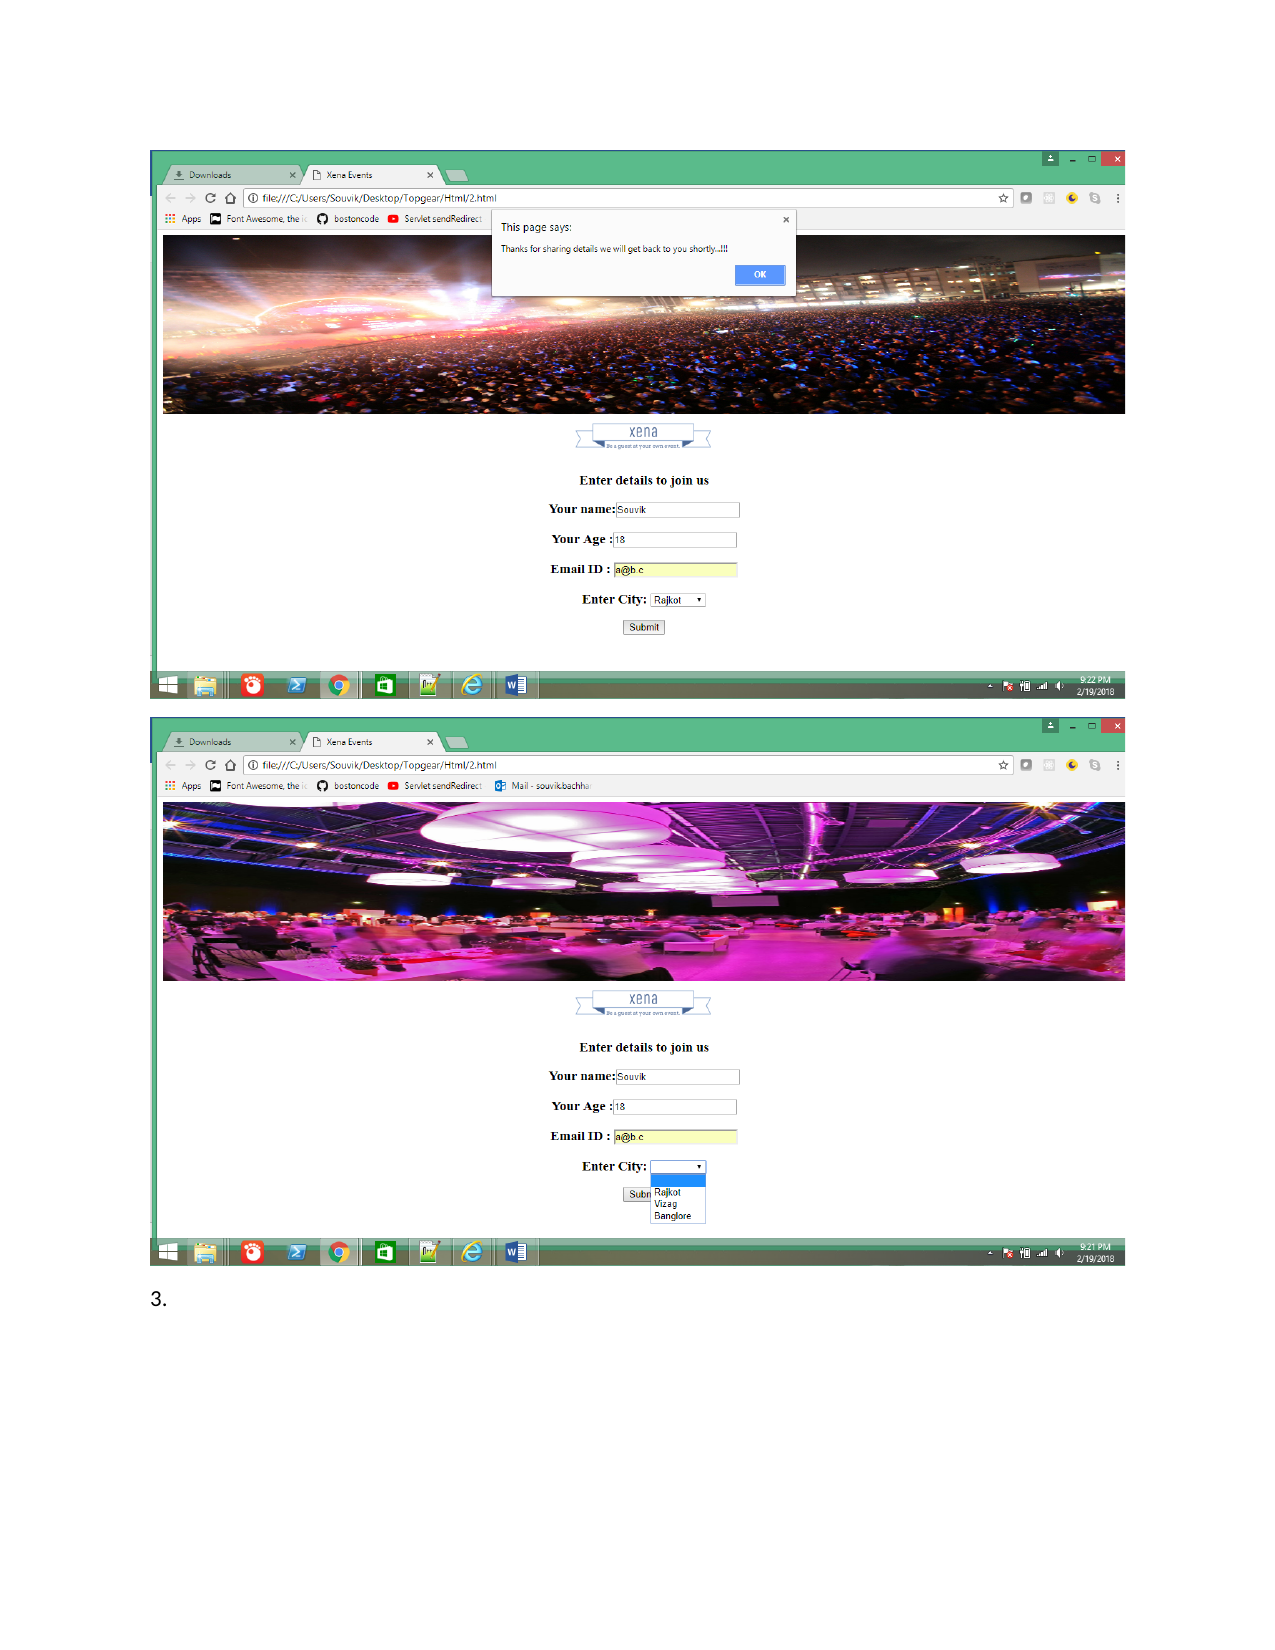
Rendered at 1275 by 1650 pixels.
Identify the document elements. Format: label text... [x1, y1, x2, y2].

picture [150, 150, 1125, 699]
picture [150, 717, 1125, 1266]
text 3. [150, 1284, 1125, 1312]
